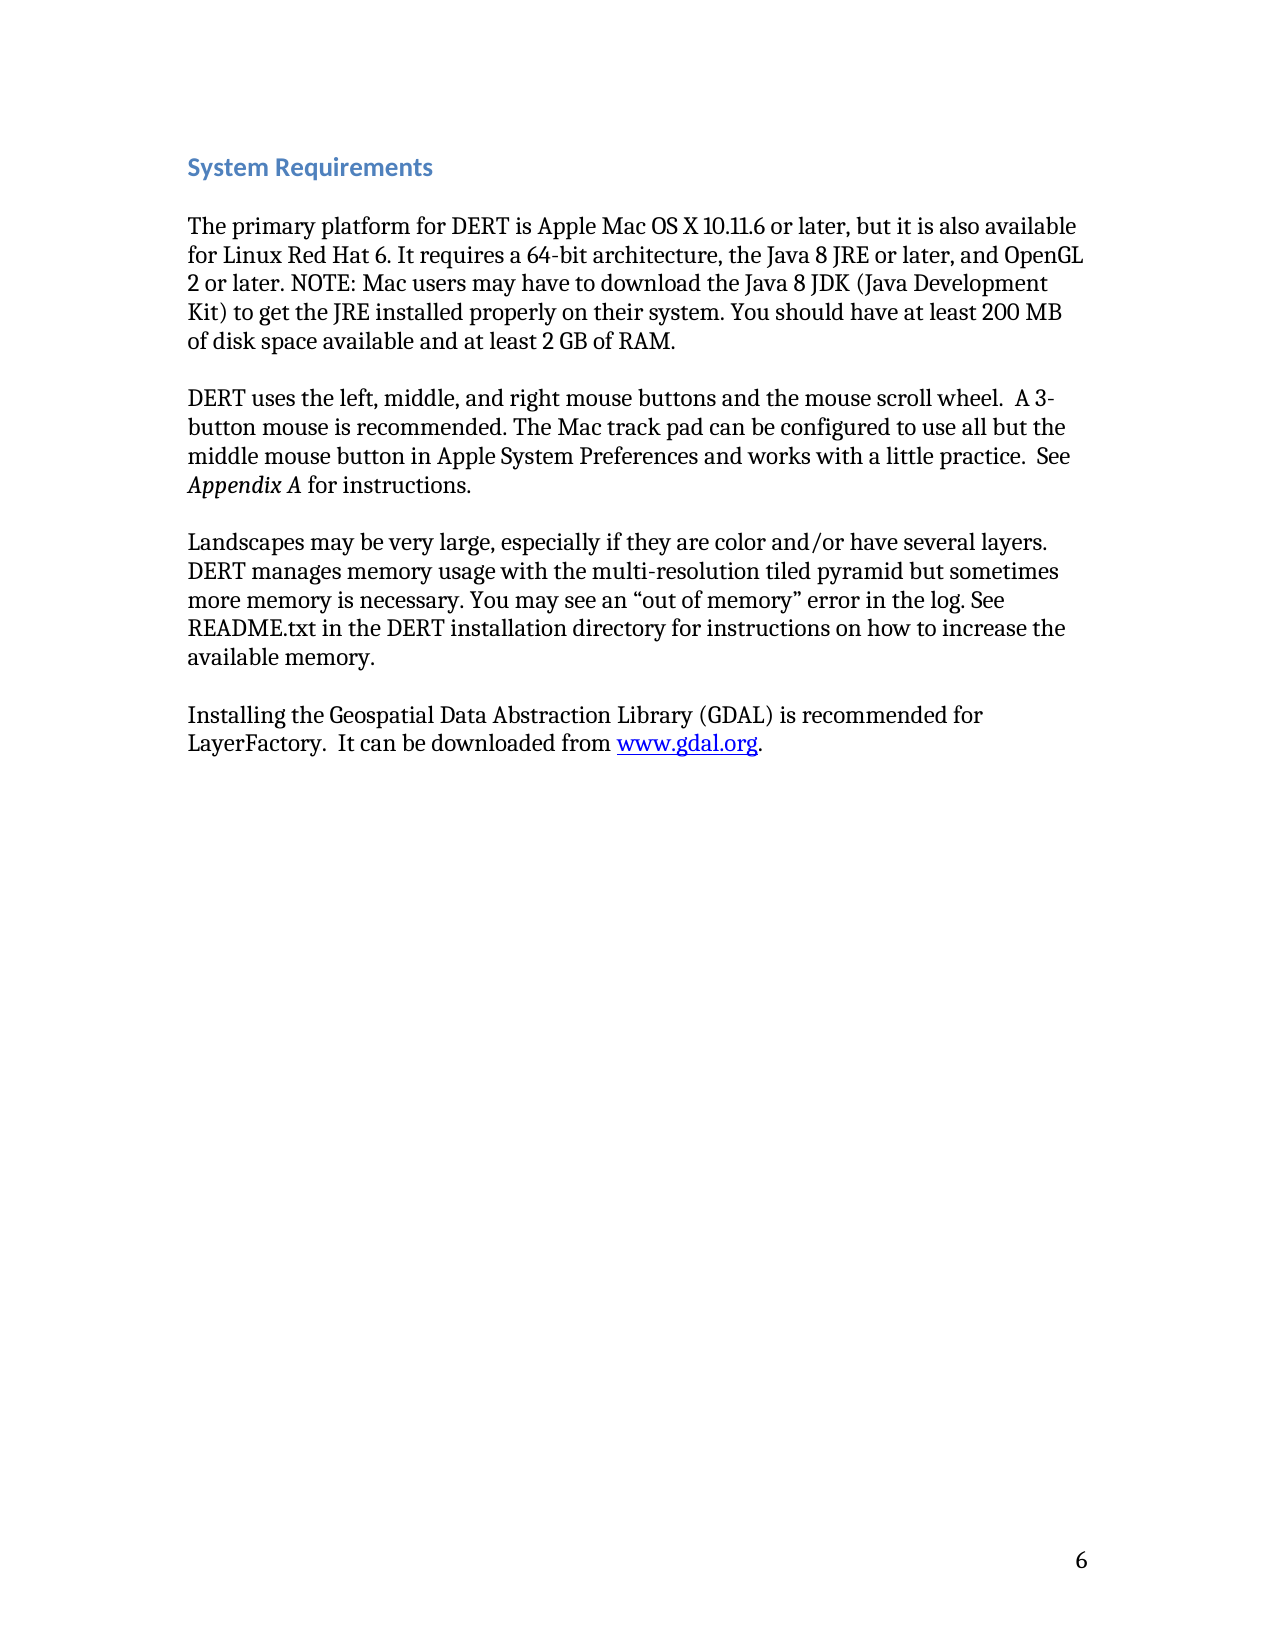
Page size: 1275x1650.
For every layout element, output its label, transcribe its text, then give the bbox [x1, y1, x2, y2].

text The primary platform for DERT is Apple Mac OS X 10.11.6 or later, but it is also available for Linux Red Hat 6. It requires a 64-bit architecture, the Java 8 JRE or later, and OpenGL 2 or later. NOTE: Mac users may have to download the Java 8 JDK (Java Development Kit) to get the JRE installed properly on their system. You should have at least 200 MB of disk space available and at least 2 GB of RAM. [187, 212, 1087, 356]
text DERT uses the left, middle, and right mouse buttons and the mouse scroll wheel. A 3-button mouse is recommended. The Mac track pad can be configured to use all but the middle mouse button in Apple System Preferences and works with a little practice. See Appendix A for instructions. [187, 384, 1087, 499]
text Installing the Geospatial Data Abstraction Library (GDAL) is recommended for LayerFactory. It can be downloaded from www.gdal.org. [187, 701, 1087, 758]
text Landscapes may be very large, especially if they are color and/or have several layers. DERT manages memory usage with the multi-resolution tiled pyramid but sometimes more memory is necessary. You may see an “out of memory” error in the log. See README.txt in the DERT installation directory for instructions on how to increase the available memory. [187, 528, 1087, 672]
subtitle System Requirements [187, 150, 1087, 183]
